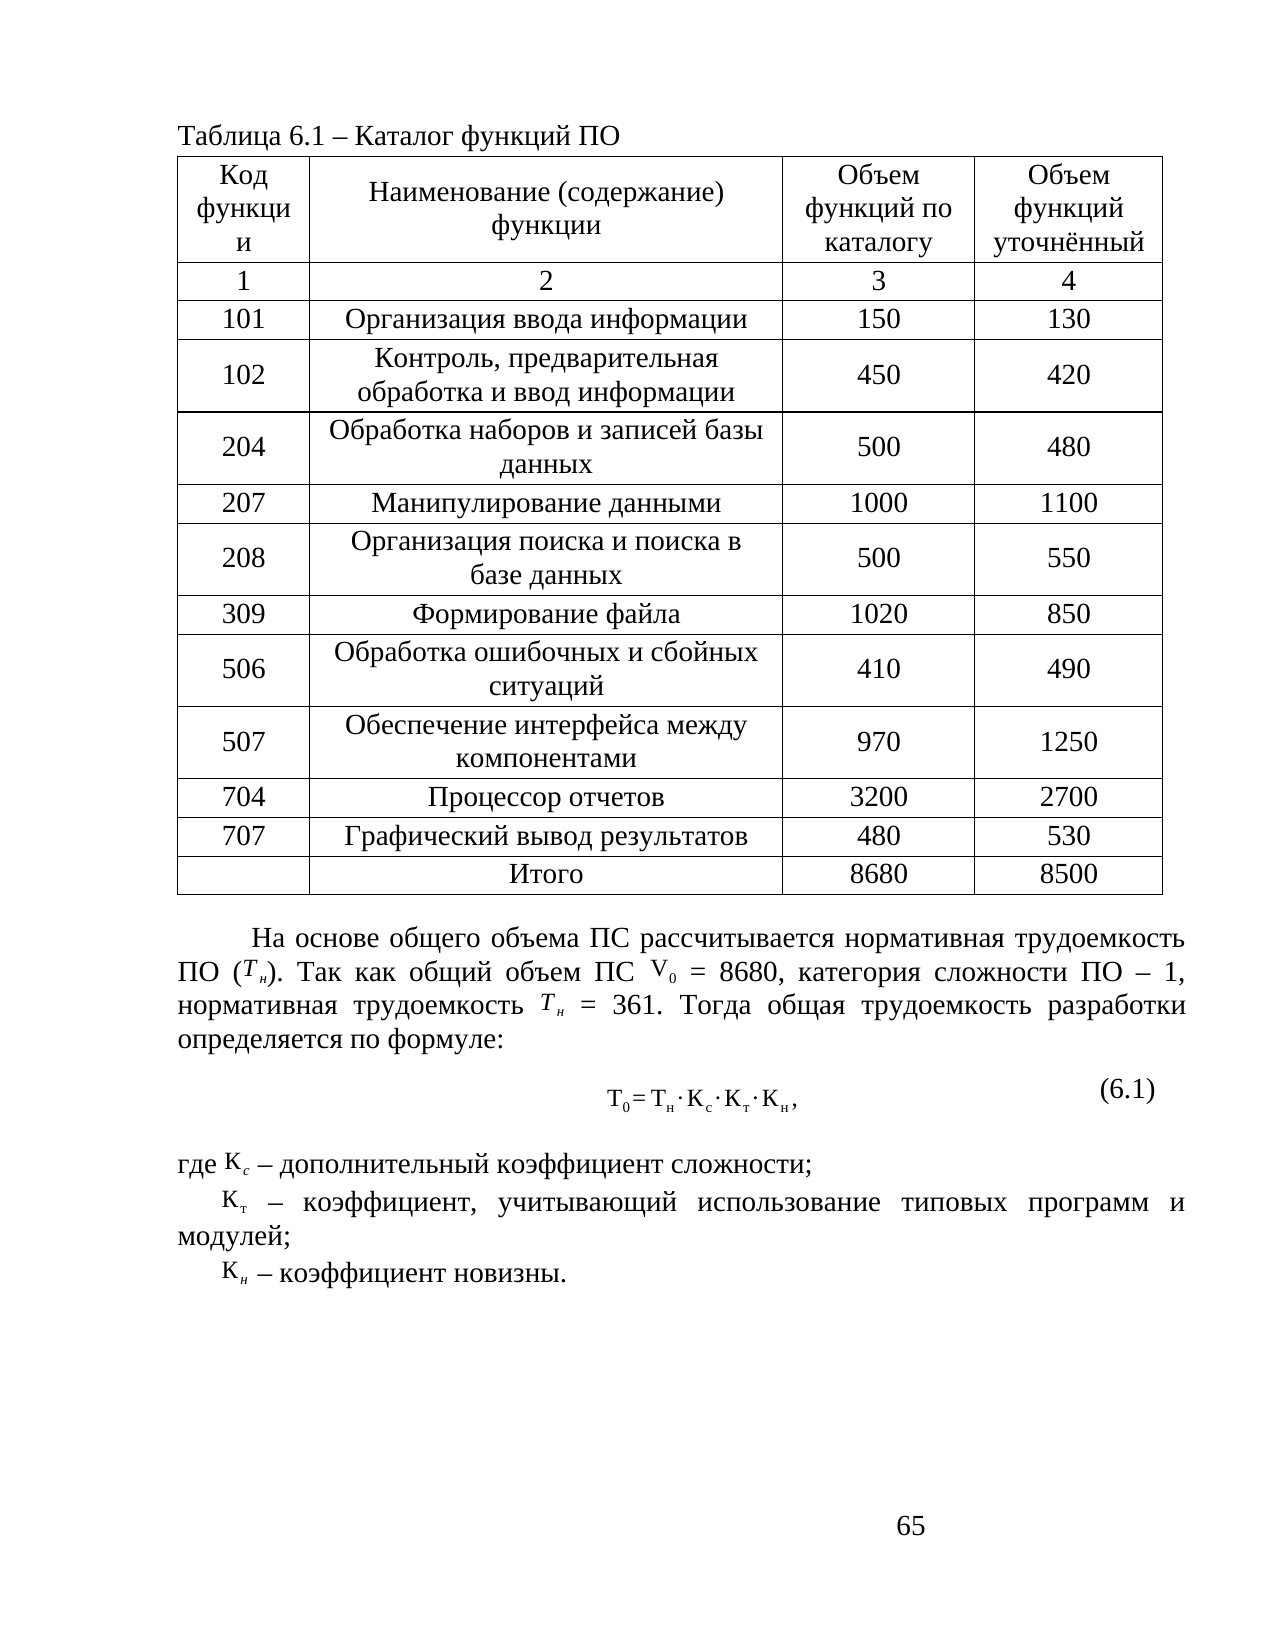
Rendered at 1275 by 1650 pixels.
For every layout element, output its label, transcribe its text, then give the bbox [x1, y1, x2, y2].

table_cell 101 [178, 301, 309, 339]
table_cell 102 [178, 340, 309, 411]
table_cell [178, 857, 309, 894]
text – коэффициент, учитывающий использование типовых программ и модулей; [177, 1184, 1186, 1251]
table_header (6.1) [1048, 1059, 1167, 1121]
table_header Наименование (содержание) функции [310, 157, 782, 262]
table_cell 507 [178, 707, 309, 778]
table_cell Процессор отчетов [310, 779, 782, 817]
table_cell Организация ввода информации [310, 301, 782, 339]
table_cell 3200 [783, 779, 974, 817]
table_cell 550 [975, 524, 1162, 595]
table_cell 204 [178, 413, 309, 484]
table_cell Обеспечение интерфейса между компонентами [310, 707, 782, 778]
table_cell 150 [783, 301, 974, 339]
table_header Объем функций уточнённый [975, 157, 1162, 262]
table_cell 530 [975, 818, 1162, 856]
table_cell Обработка наборов и записей базы данных [310, 413, 782, 484]
table_cell 2700 [975, 779, 1162, 817]
table_cell 208 [178, 524, 309, 595]
table_cell 970 [783, 707, 974, 778]
table_cell 420 [975, 340, 1162, 411]
table_cell 207 [178, 485, 309, 522]
table_cell 8500 [975, 857, 1162, 894]
table_cell Графический вывод результатов [310, 818, 782, 856]
table_cell 1000 [783, 485, 974, 522]
table_cell 850 [975, 596, 1162, 633]
text где – дополнительный коэффициент сложности; [177, 1146, 1186, 1180]
text – коэффициент новизны. [177, 1255, 1186, 1290]
table_cell 500 [783, 524, 974, 595]
table_cell 1 [178, 263, 309, 300]
table_cell 500 [783, 413, 974, 484]
table_cell Организация поиска и поиска в базе данных [310, 524, 782, 595]
table_cell 480 [783, 818, 974, 856]
table_cell 309 [178, 596, 309, 633]
table_cell Обработка ошибочных и сбойных ситуаций [310, 635, 782, 706]
table_header Код функции [178, 157, 309, 262]
table_cell 480 [975, 413, 1162, 484]
table_cell 506 [178, 635, 309, 706]
table_header Объем функций по каталогу [783, 157, 974, 262]
table_cell 704 [178, 779, 309, 817]
table_cell 410 [783, 635, 974, 706]
table_cell 8680 [783, 857, 974, 894]
table_cell Манипулирование данными [310, 485, 782, 522]
text На основе общего объема ПС рассчитывается нормативная трудоемкость ПО (). Так как общий объем ПС = 8680, категория сложности ПО – 1, нормативная трудоемкость = 361. Тогда общая трудоемкость разработки определяется по формуле: [177, 920, 1186, 1054]
table_cell Итого [310, 857, 782, 894]
table_cell 4 [975, 263, 1162, 300]
table_cell 2 [310, 263, 782, 300]
table_header [166, 1059, 1048, 1121]
table_cell 450 [783, 340, 974, 411]
table_cell 130 [975, 301, 1162, 339]
table_cell Контроль, предварительная обработка и ввод информации [310, 340, 782, 411]
table_cell 3 [783, 263, 974, 300]
table_cell 1020 [783, 596, 974, 633]
table_cell 707 [178, 818, 309, 856]
table_cell 1250 [975, 707, 1162, 778]
text Таблица 6.1 – Каталог функций ПО [177, 118, 1186, 152]
table_cell Формирование файла [310, 596, 782, 633]
table_cell 1100 [975, 485, 1162, 522]
table_cell 490 [975, 635, 1162, 706]
